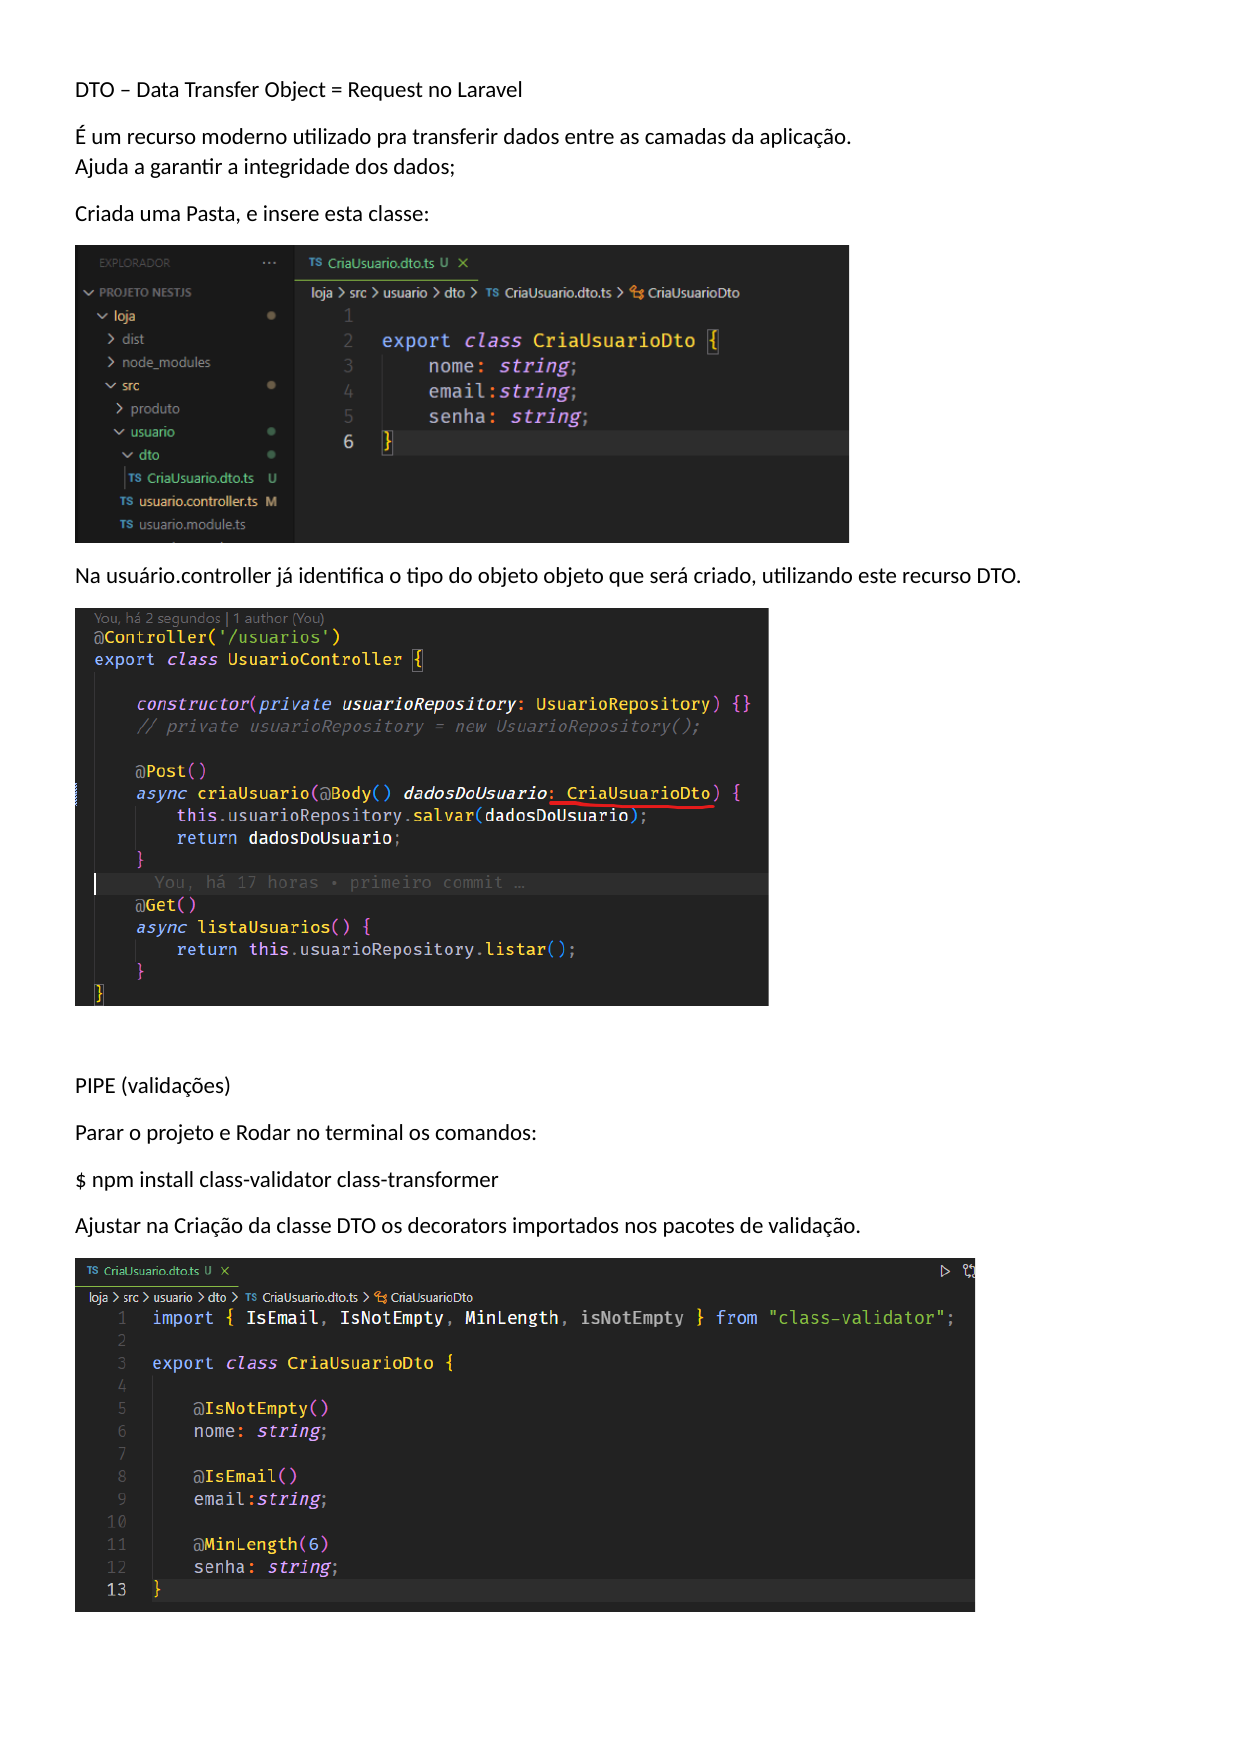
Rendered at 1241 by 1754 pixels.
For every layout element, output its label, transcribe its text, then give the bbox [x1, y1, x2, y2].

picture [75, 608, 769, 1006]
picture [75, 1258, 976, 1612]
text PIPE (validações) [75, 1071, 1165, 1099]
text Na usuário.controller já identifica o tipo do objeto objeto que será criado, utilizando este recurso DTO. [75, 562, 1165, 589]
text É um recurso moderno utilizado pra transferir dados entre as camadas da aplicação. Ajuda a garantir a integridade dos dados; [75, 122, 1165, 180]
text Parar o projeto e Rodar no terminal os comandos: [75, 1118, 1165, 1146]
text Ajustar na Criação da classe DTO os decorators importados nos pacotes de validação. [75, 1212, 1165, 1240]
text DTO – Data Transfer Object = Request no Laravel [75, 75, 1165, 103]
picture [75, 245, 850, 543]
text $ npm install class-validator class-transformer [75, 1165, 1165, 1193]
text Criada uma Pasta, e insere esta classe: [75, 199, 1165, 227]
